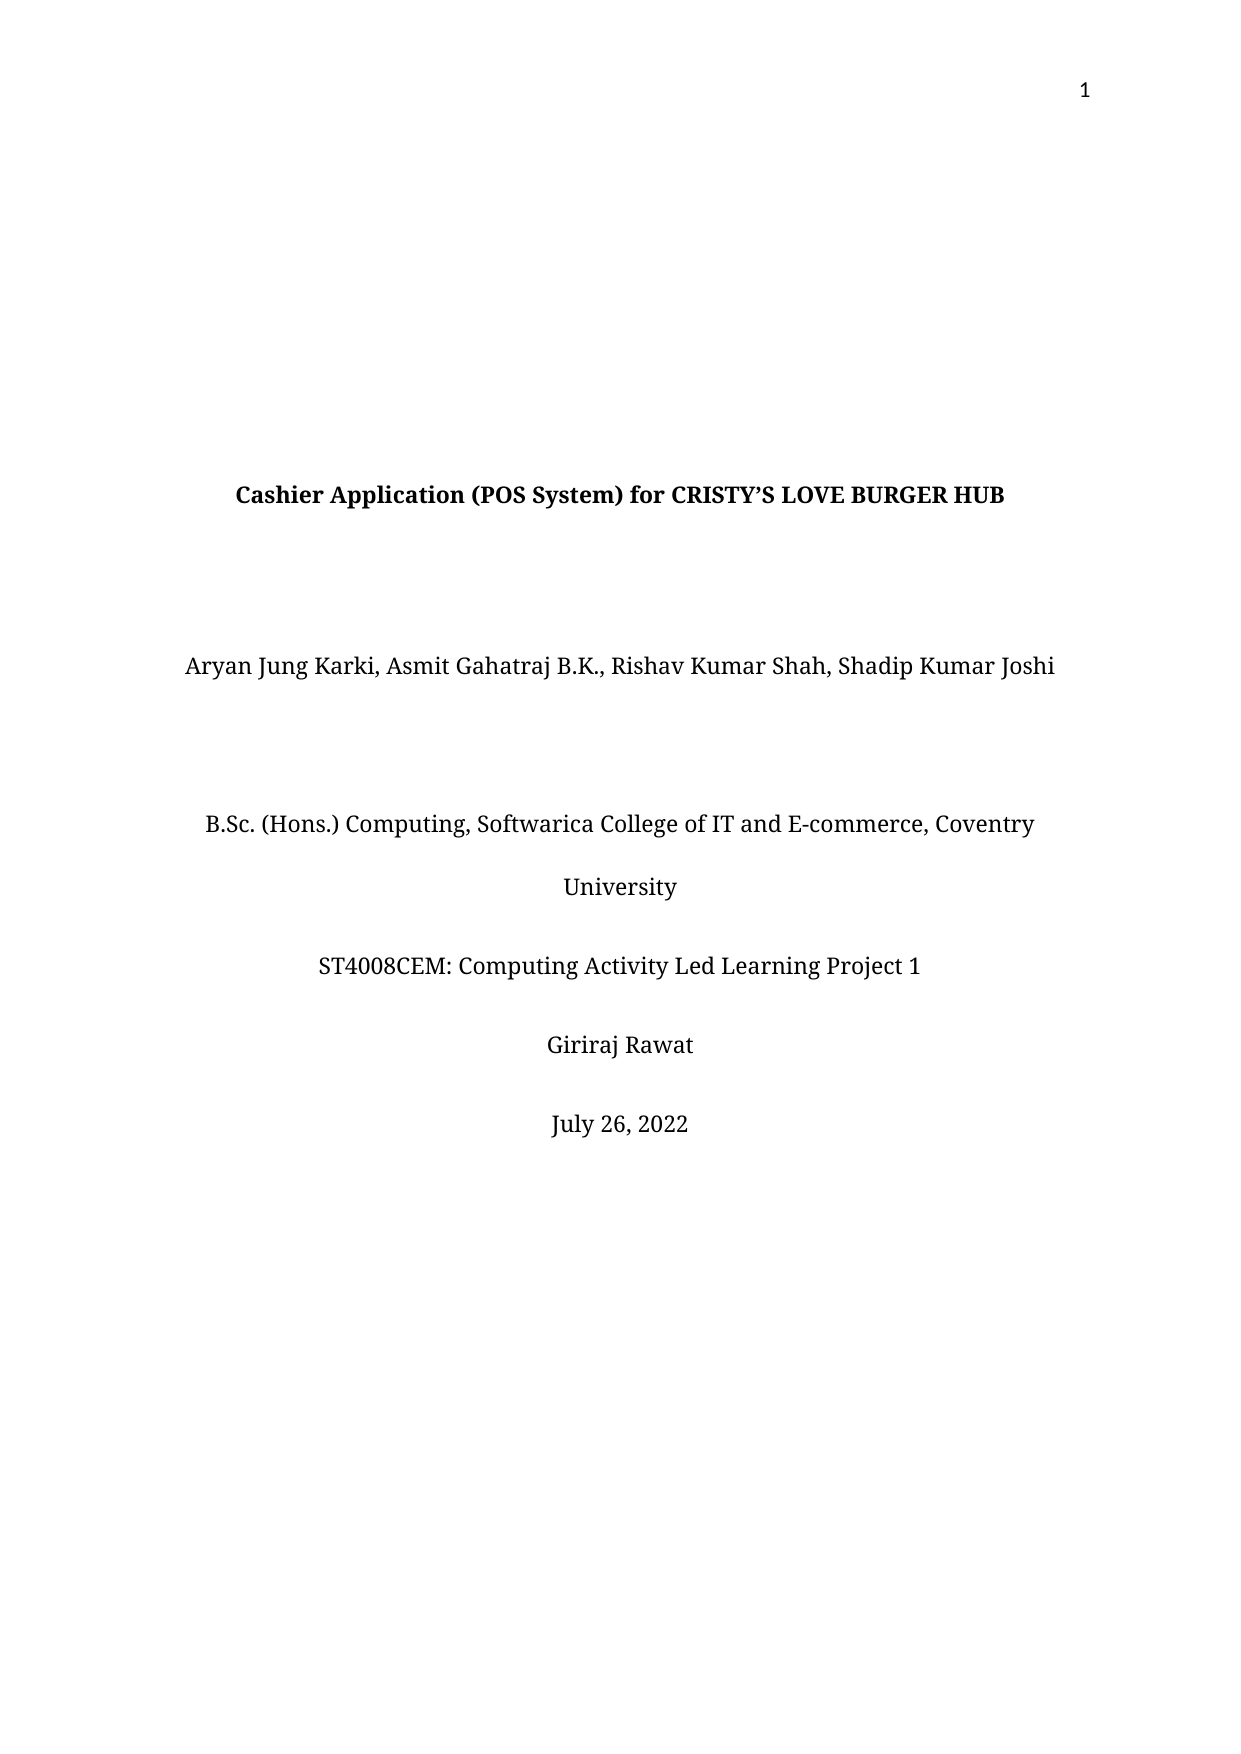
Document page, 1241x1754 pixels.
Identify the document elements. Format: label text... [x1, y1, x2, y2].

text Giriraj Rawat [150, 1029, 1090, 1060]
text B.Sc. (Hons.) Computing, Softwarica College of IT and E-commerce, Coventry University [150, 808, 1090, 902]
text July 26, 2022 [150, 1108, 1090, 1139]
text Aryan Jung Karki, Asmit Gahatraj B.K., Rishav Kumar Shah, Shadip Kumar Joshi [150, 650, 1090, 681]
subtitle Cashier Application (POS System) for CRISTY’S LOVE BURGER HUB [150, 479, 1090, 510]
text ST4008CEM: Computing Activity Led Learning Project 1 [150, 950, 1090, 981]
